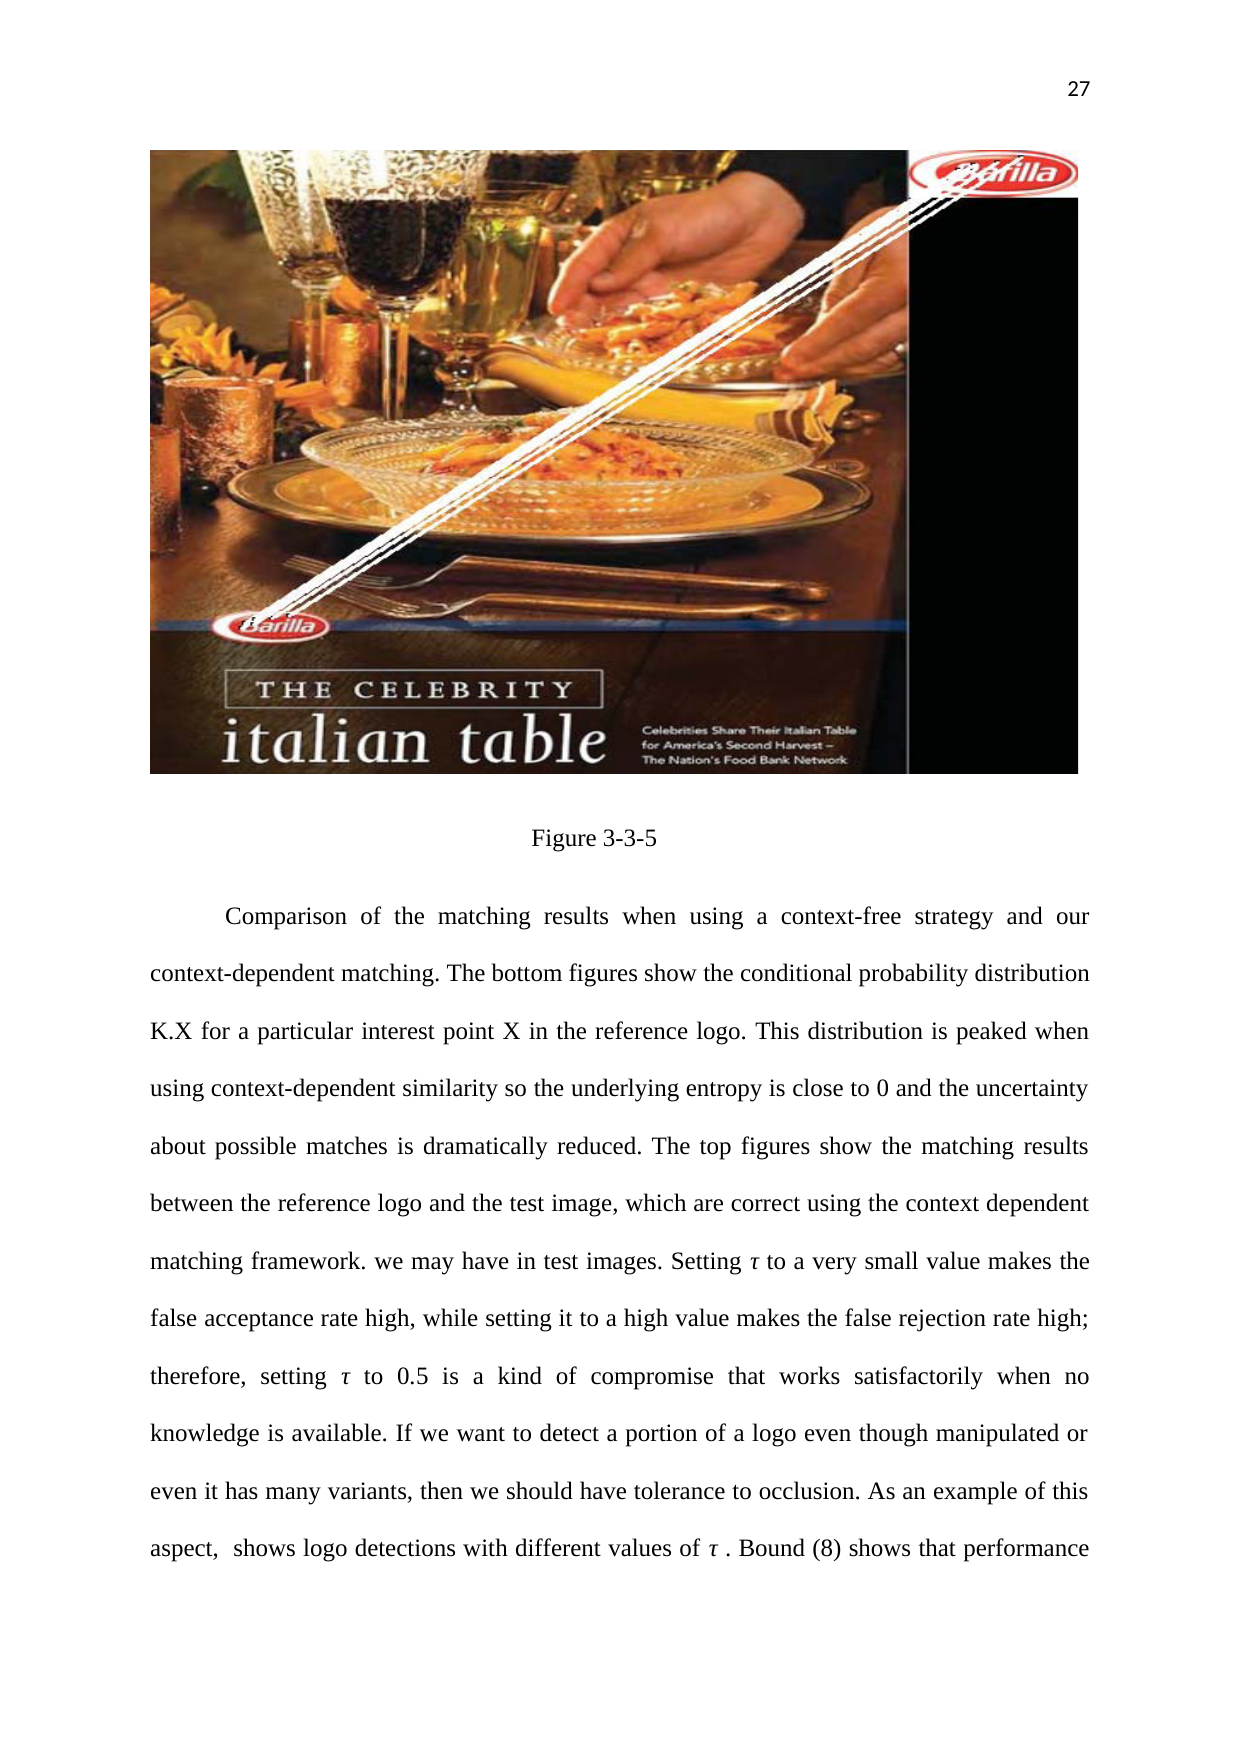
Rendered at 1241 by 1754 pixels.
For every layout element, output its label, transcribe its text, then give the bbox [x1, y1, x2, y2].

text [150, 901, 1090, 1562]
text Figure 3-3-5 [150, 823, 1090, 851]
